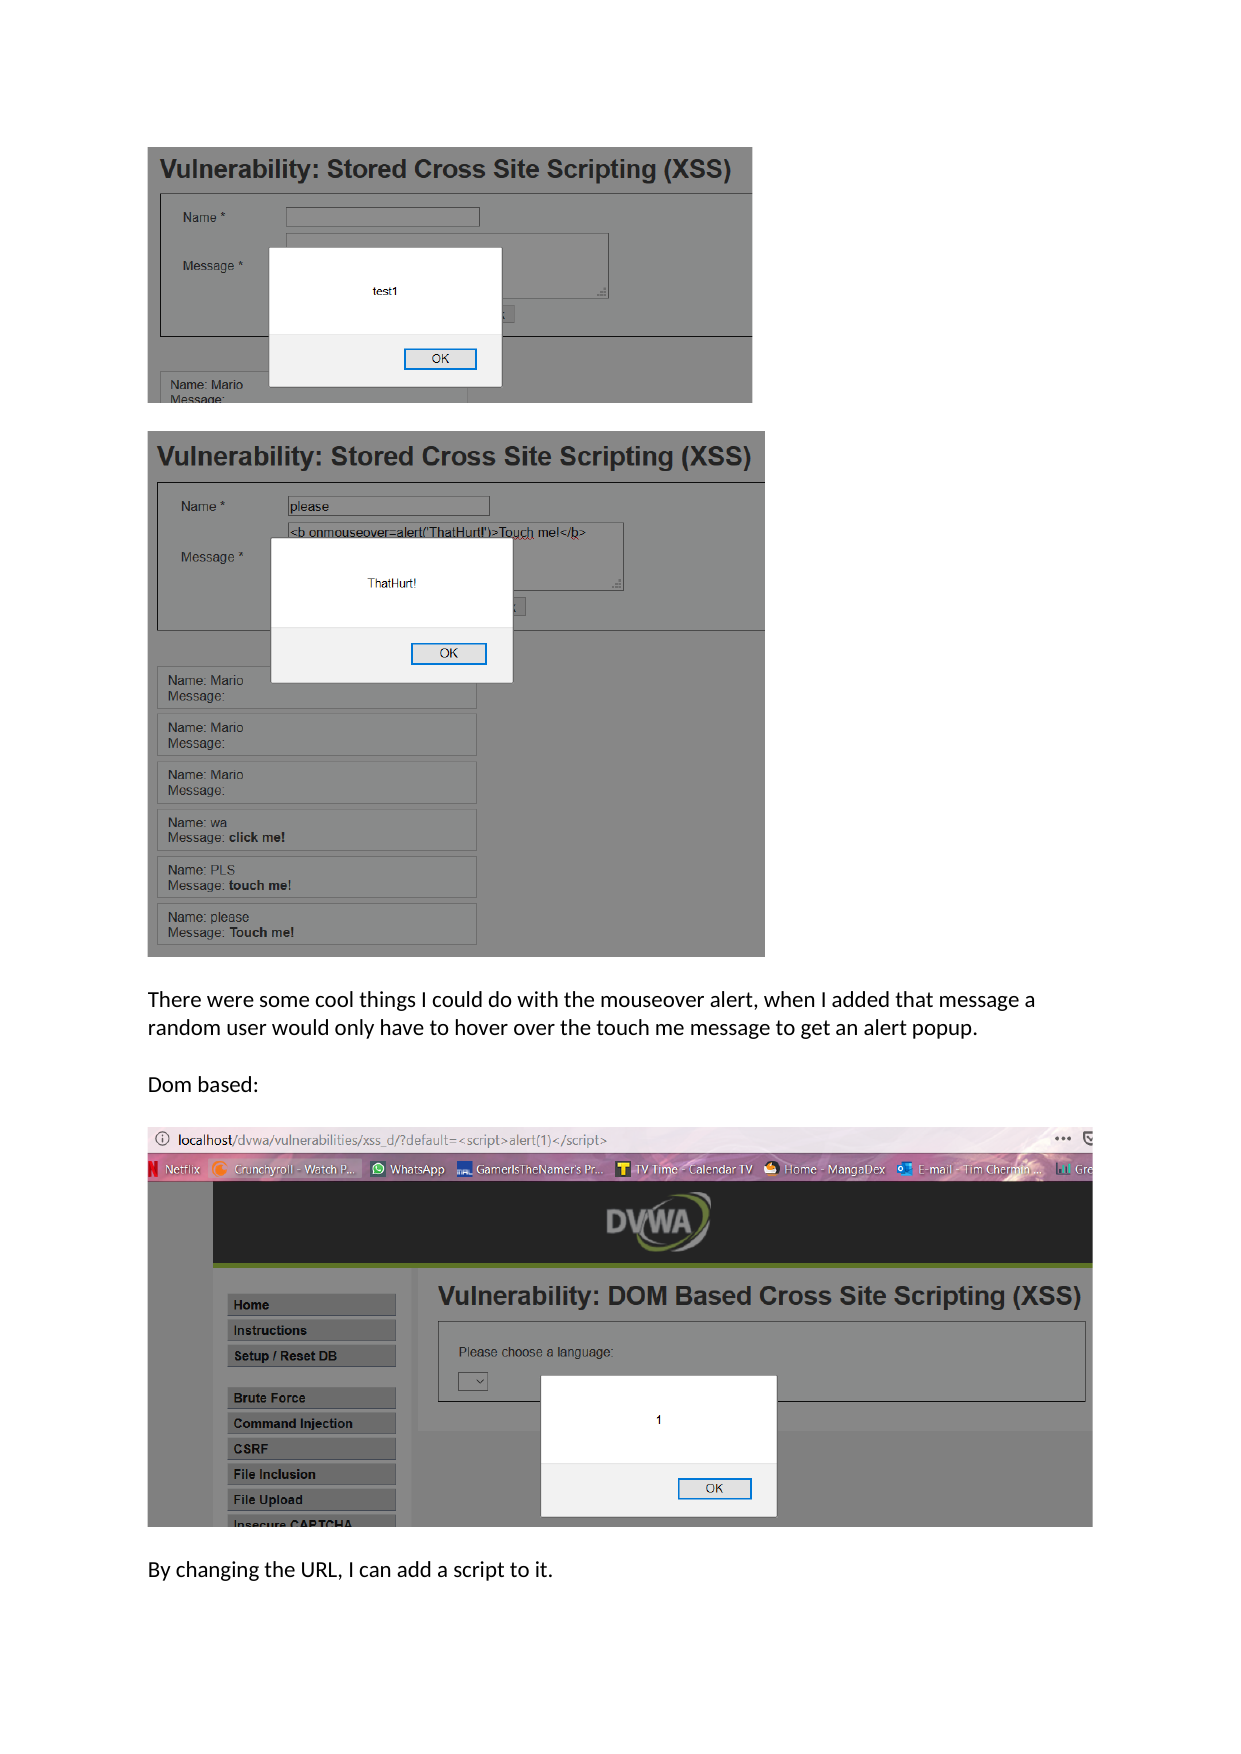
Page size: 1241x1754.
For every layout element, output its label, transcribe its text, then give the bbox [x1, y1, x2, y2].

picture [147, 147, 753, 403]
text Dom based: [148, 1071, 1093, 1099]
text By changing the URL, I can add a script to it. [148, 1555, 1093, 1583]
picture [147, 1127, 1093, 1527]
text There were some cool things I could do with the mouseover alert, when I added that message a random user would only have to hover over the touch me message to get an alert popup. [148, 985, 1093, 1041]
picture [147, 431, 765, 957]
